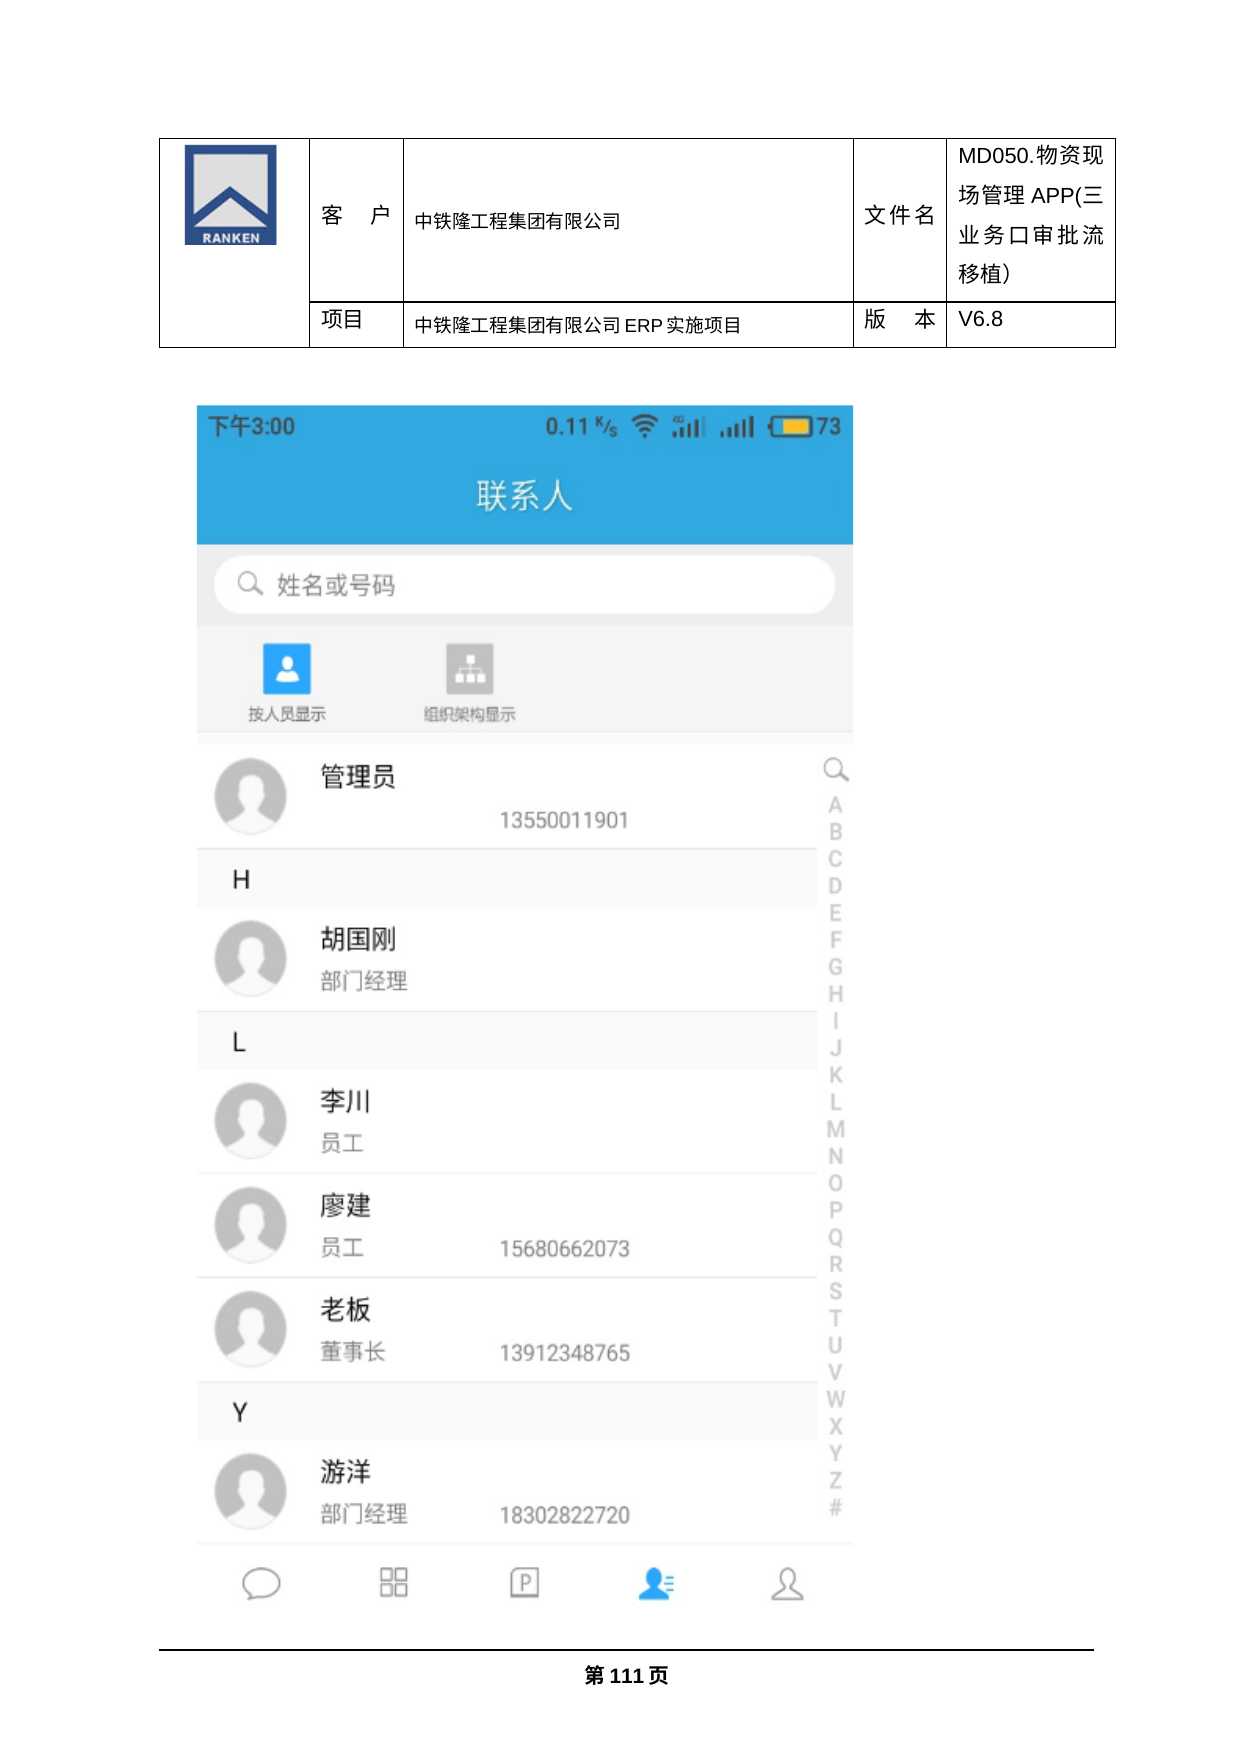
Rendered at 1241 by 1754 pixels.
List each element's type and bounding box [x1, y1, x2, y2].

picture [196, 405, 854, 1608]
picture [174, 139, 282, 245]
